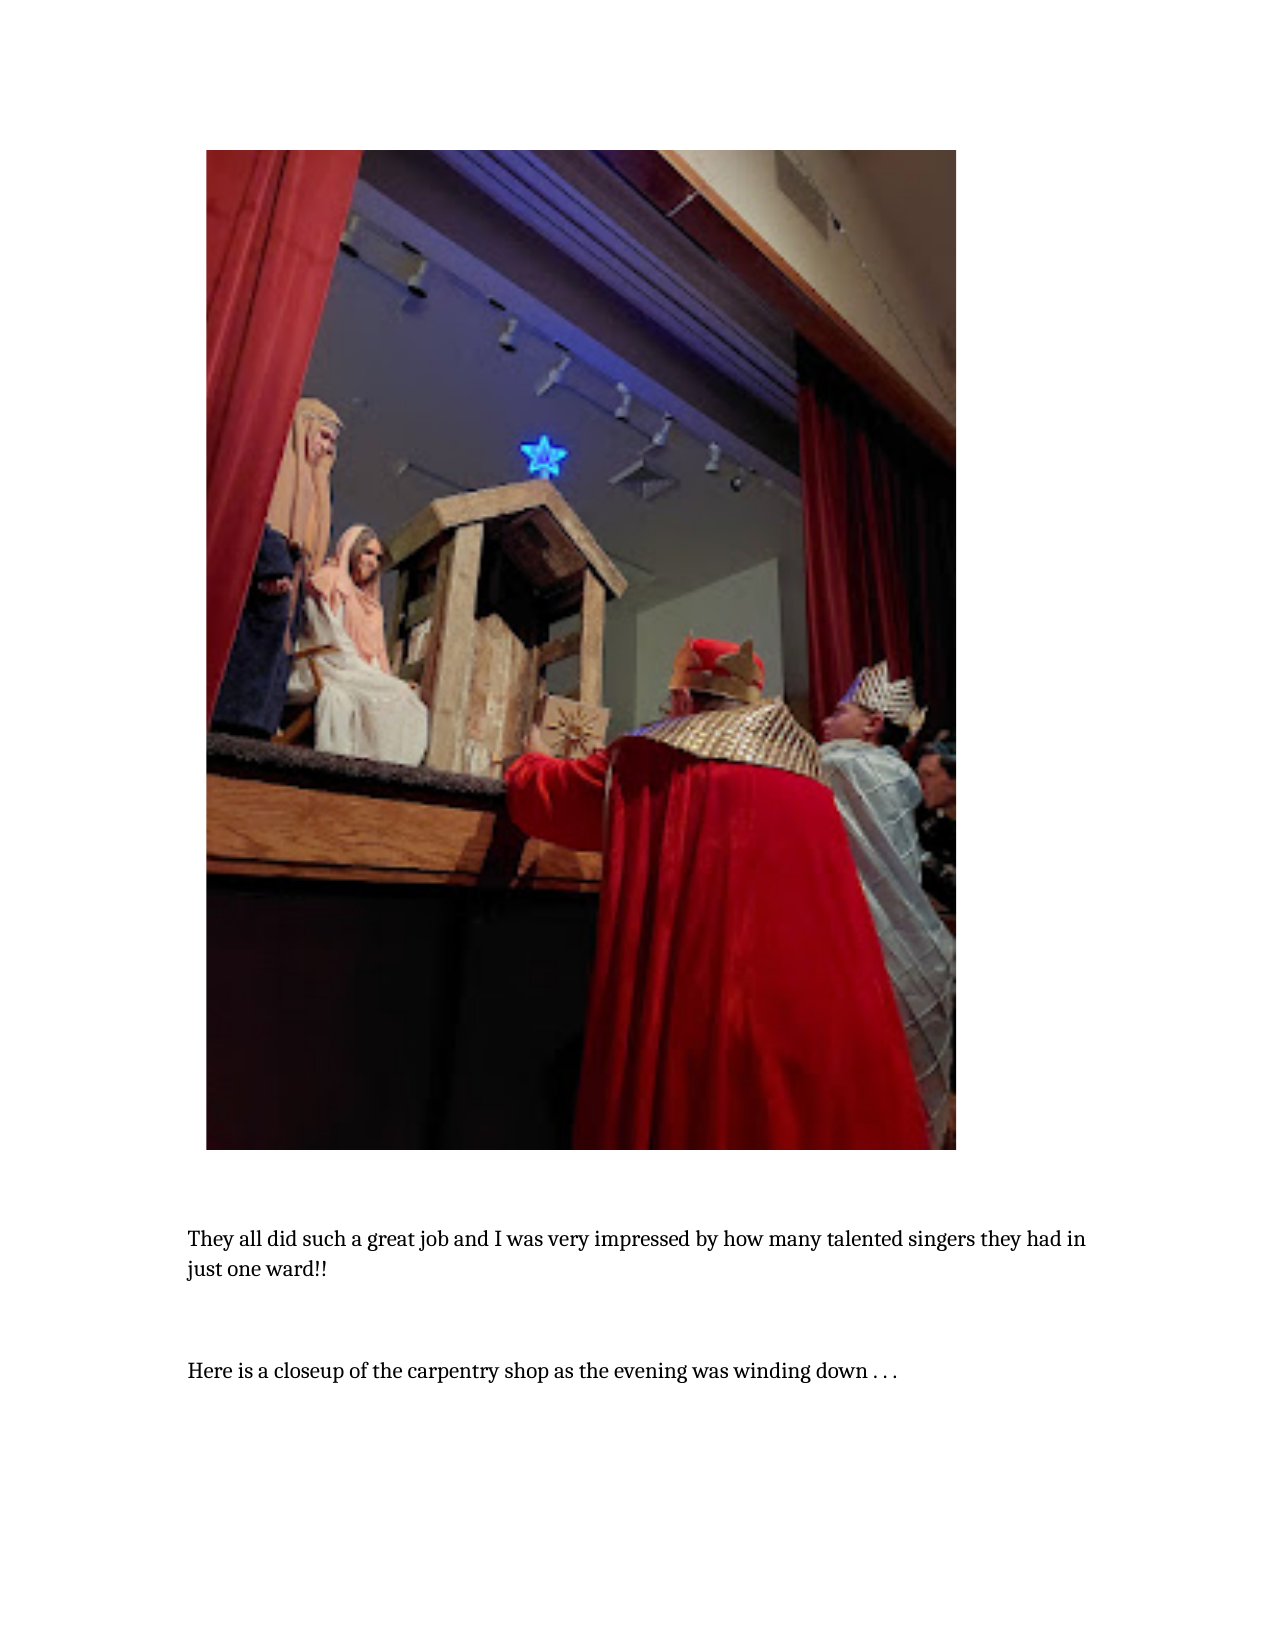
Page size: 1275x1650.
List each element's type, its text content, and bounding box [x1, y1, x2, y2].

text Here is a closeup of the carpentry shop as the evening was winding down . . . [187, 1358, 1087, 1384]
picture [206, 150, 957, 1150]
text They all did such a great job and I was very impressed by how many talented singers they had in just one ward!! [187, 1226, 1087, 1282]
